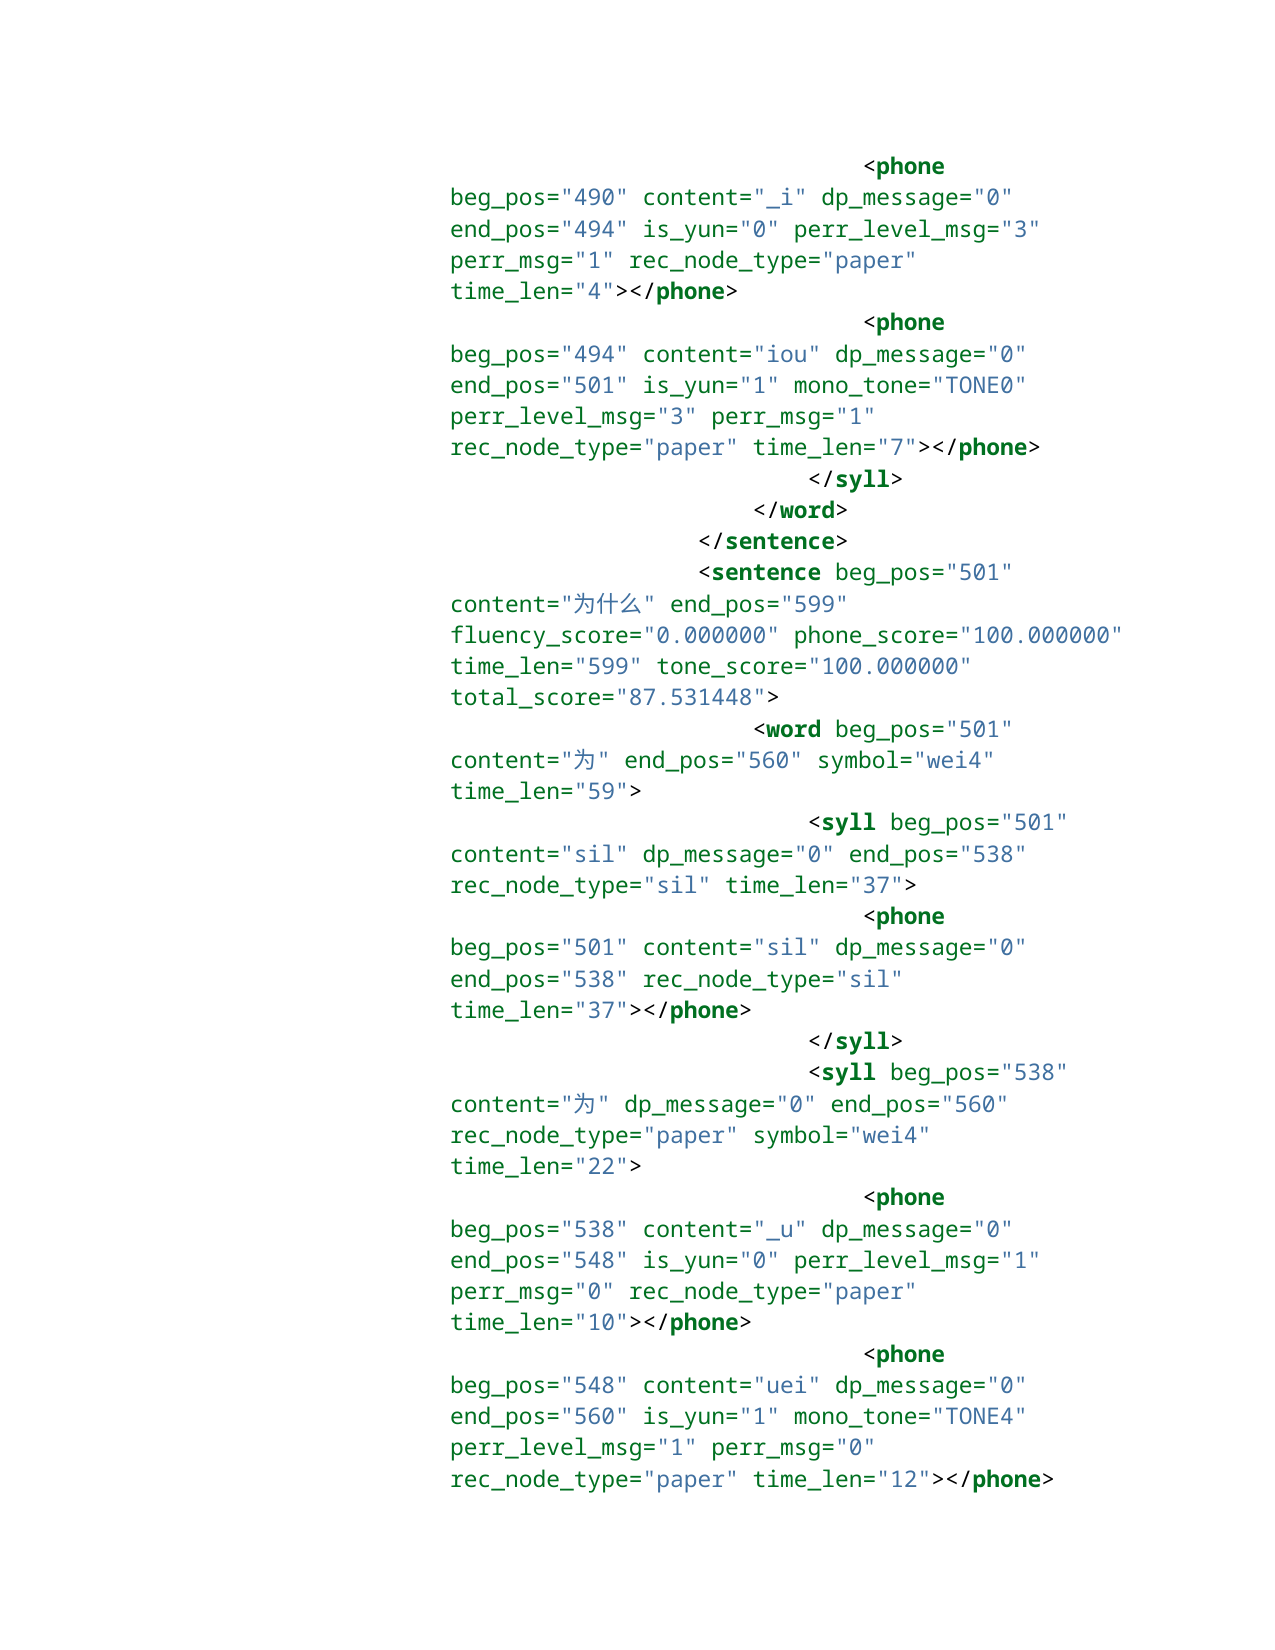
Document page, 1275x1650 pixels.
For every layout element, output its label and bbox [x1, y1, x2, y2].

list [400, 150, 1125, 1494]
